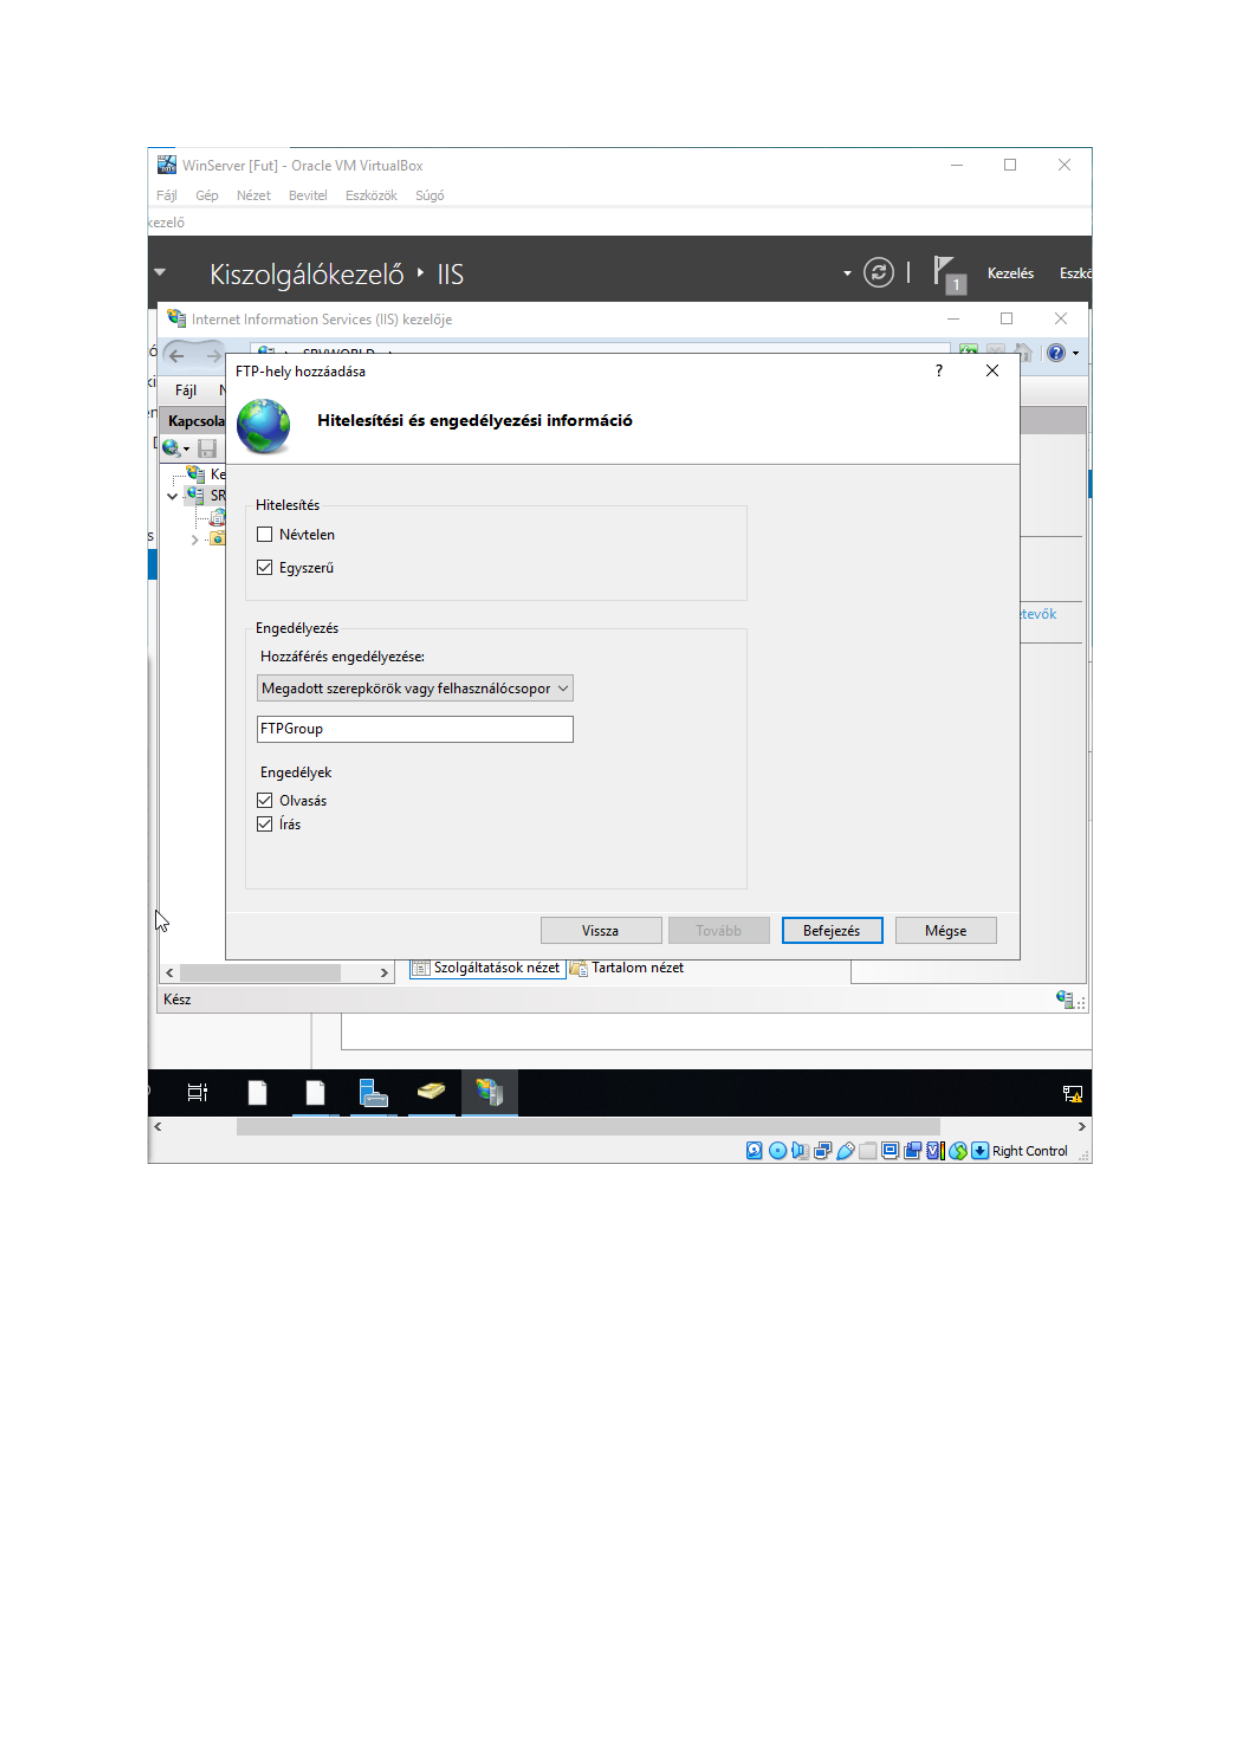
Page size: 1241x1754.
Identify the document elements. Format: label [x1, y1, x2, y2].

picture [147, 147, 1093, 1164]
